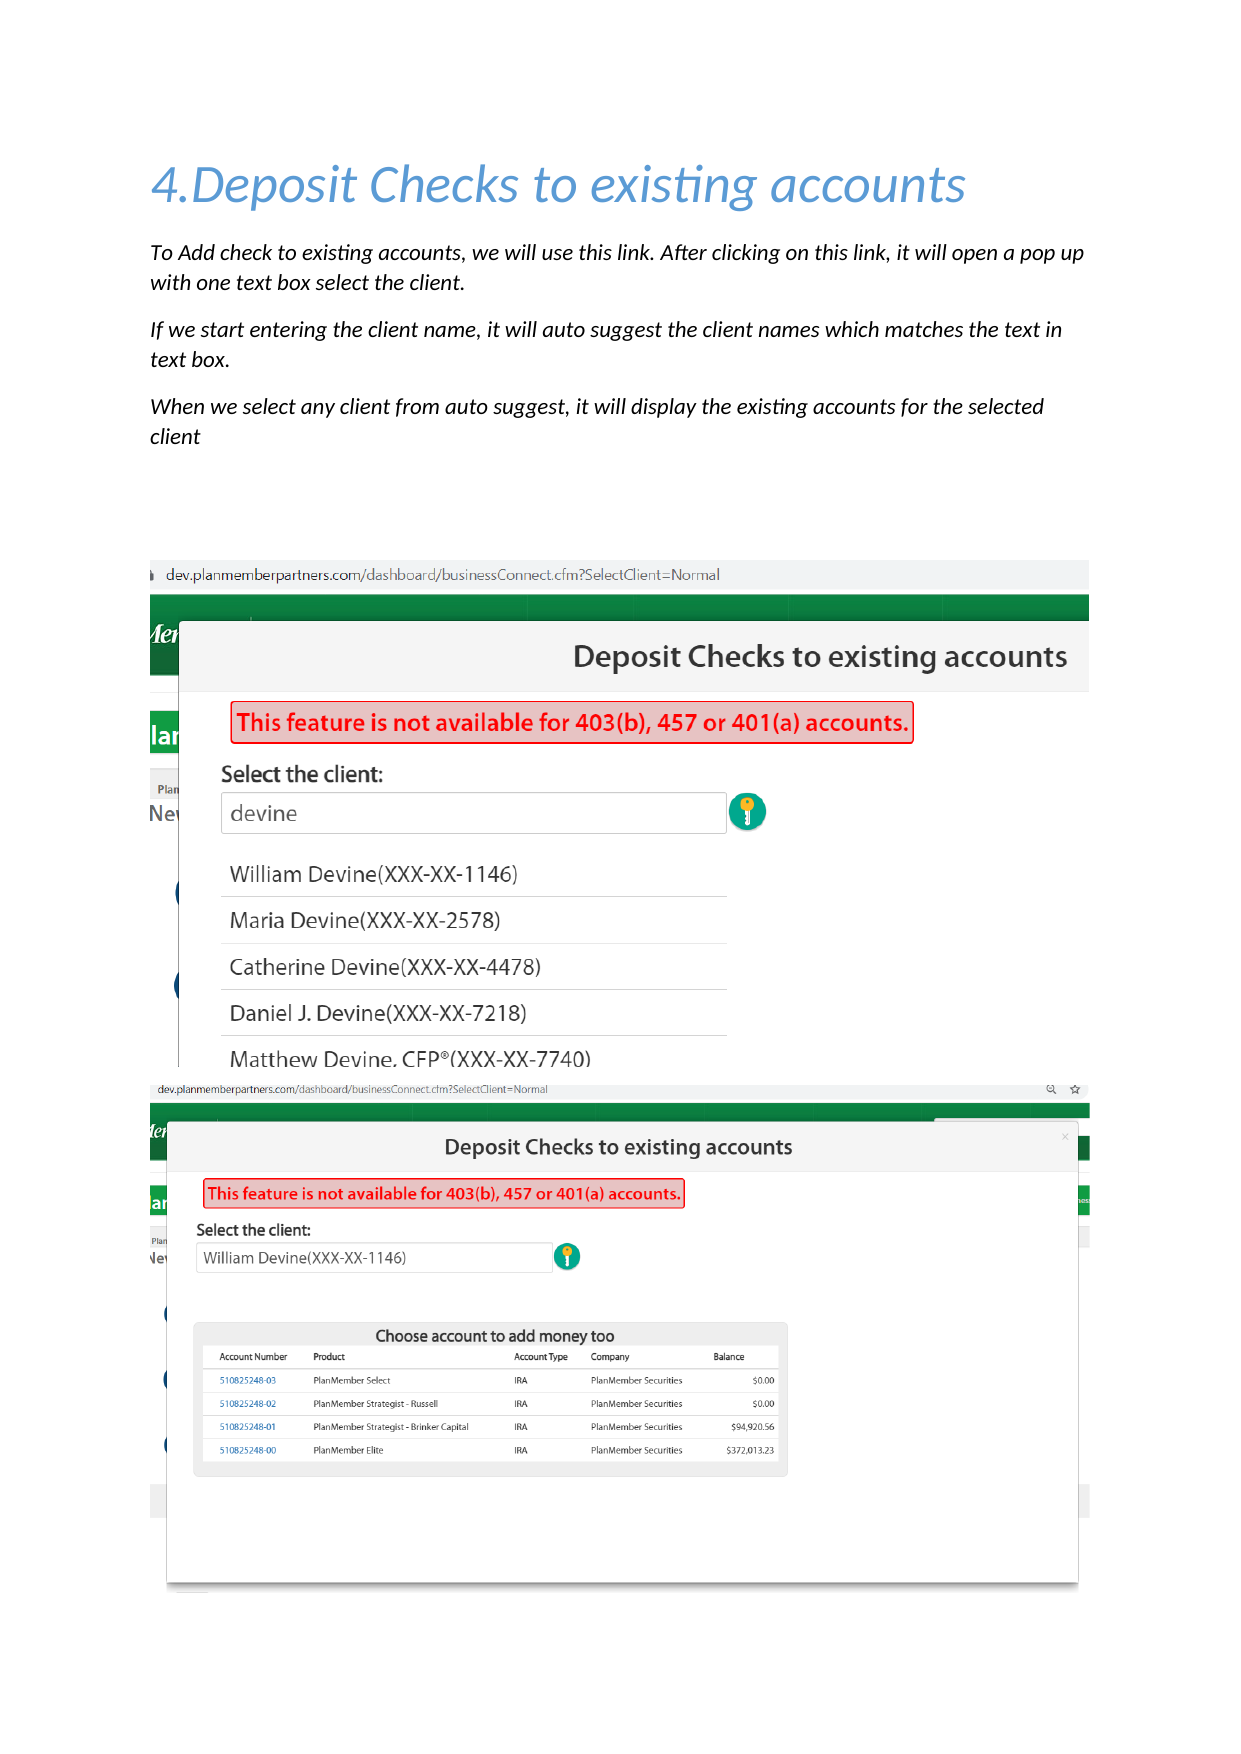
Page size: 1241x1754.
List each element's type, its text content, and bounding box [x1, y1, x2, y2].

picture [150, 557, 1089, 1067]
text 4.Deposit Checks to existing accounts [150, 150, 1090, 216]
text To Add check to existing accounts, we will use this link. After clicking on this link, it will open a pop up with one text box select the client. [150, 238, 1090, 296]
text If we start entering the client name, it will auto suggest the client names which matches the text in text box. [150, 315, 1090, 373]
picture [150, 1085, 1090, 1593]
text When we select any client from auto suggest, it will display the existing accounts for the selected client [150, 392, 1090, 450]
